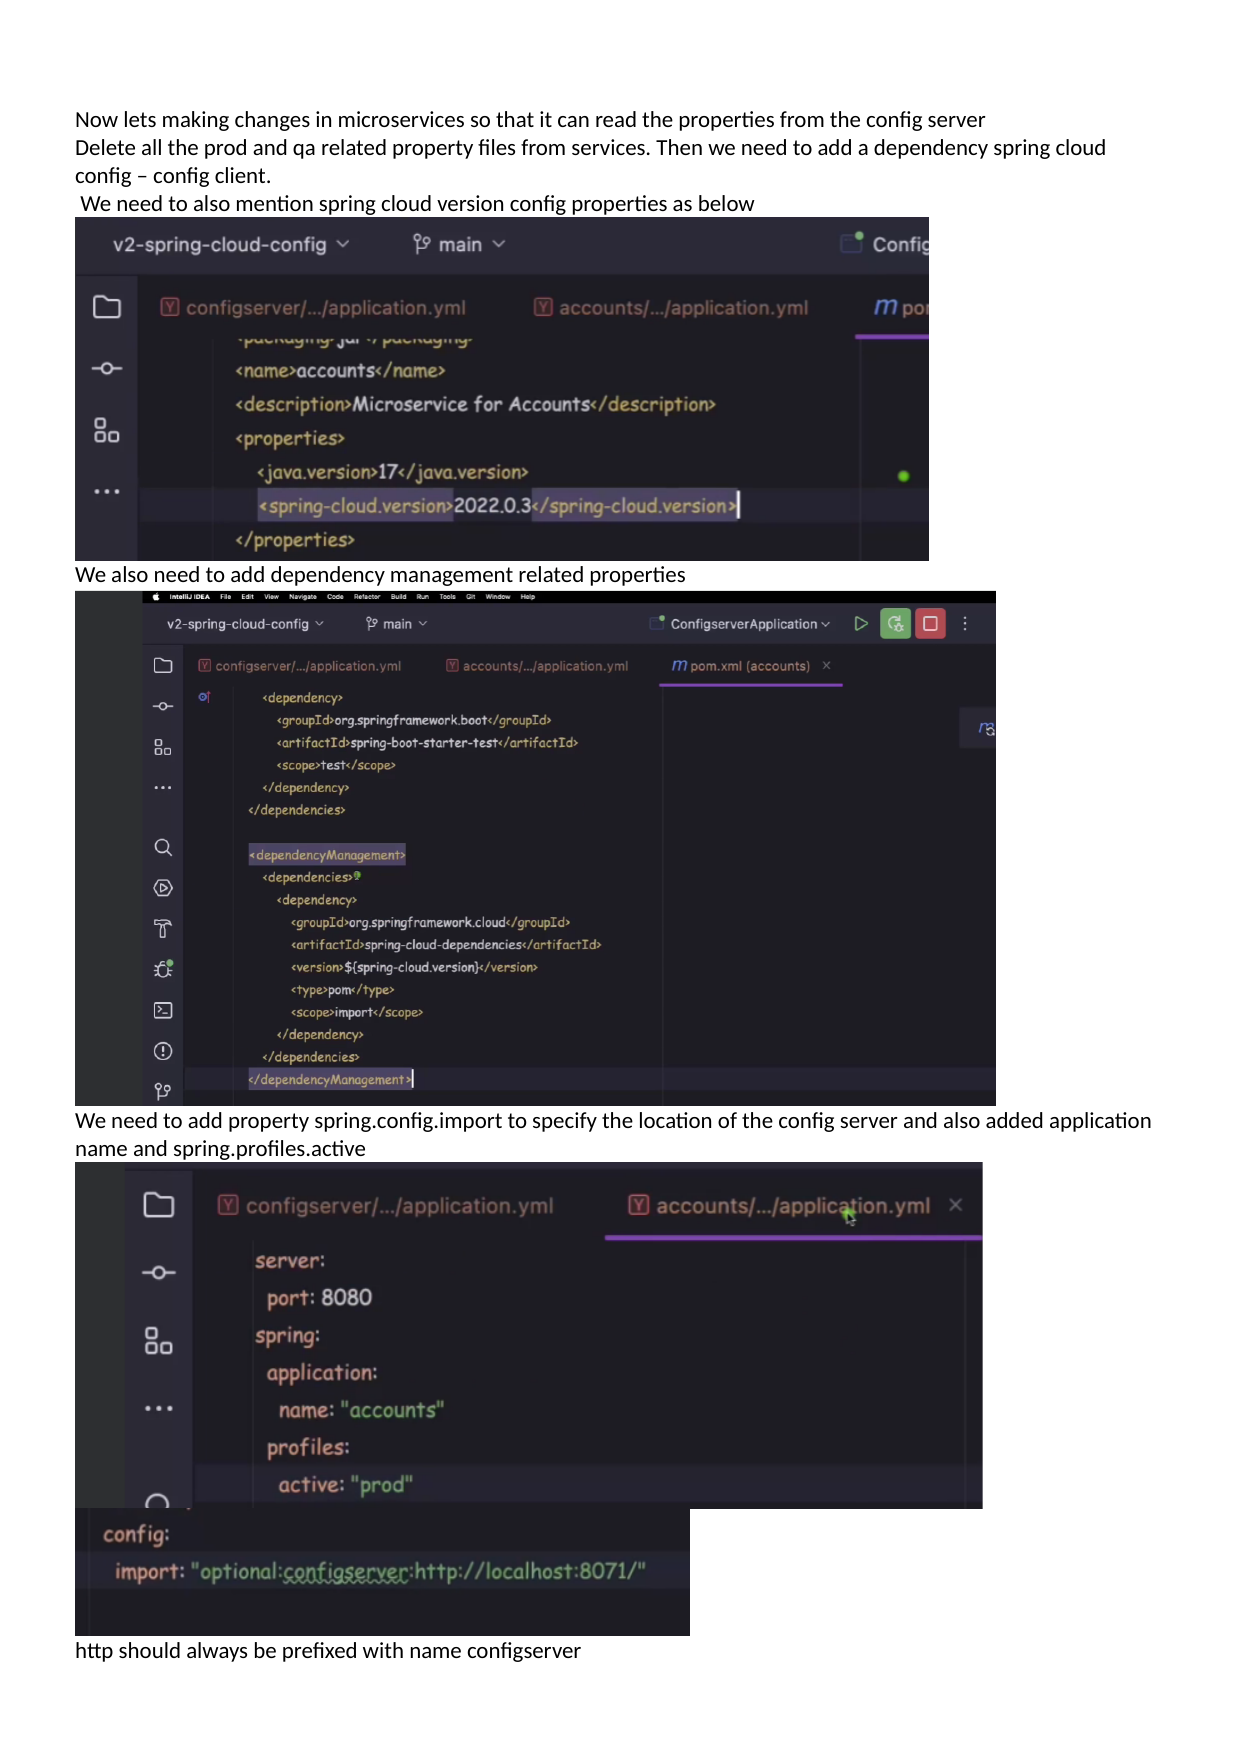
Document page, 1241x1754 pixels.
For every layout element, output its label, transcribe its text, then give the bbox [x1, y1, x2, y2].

text We need to also mention spring cloud version config properties as below [75, 189, 1165, 217]
picture [75, 217, 929, 561]
text We also need to add dependency management related properties [75, 561, 1165, 589]
text Delete all the prod and qa related property files from services. Then we need to add a dependency spring cloud config – config client. [75, 133, 1165, 189]
text http should always be prefixed with name configserver [75, 1636, 1165, 1664]
picture [75, 1162, 983, 1636]
picture [75, 588, 996, 1106]
text We need to add property spring.config.import to specify the location of the config server and also added application name and spring.profiles.active [75, 1106, 1165, 1162]
text Now lets making changes in microservices so that it can read the properties from the config server [75, 105, 1165, 133]
